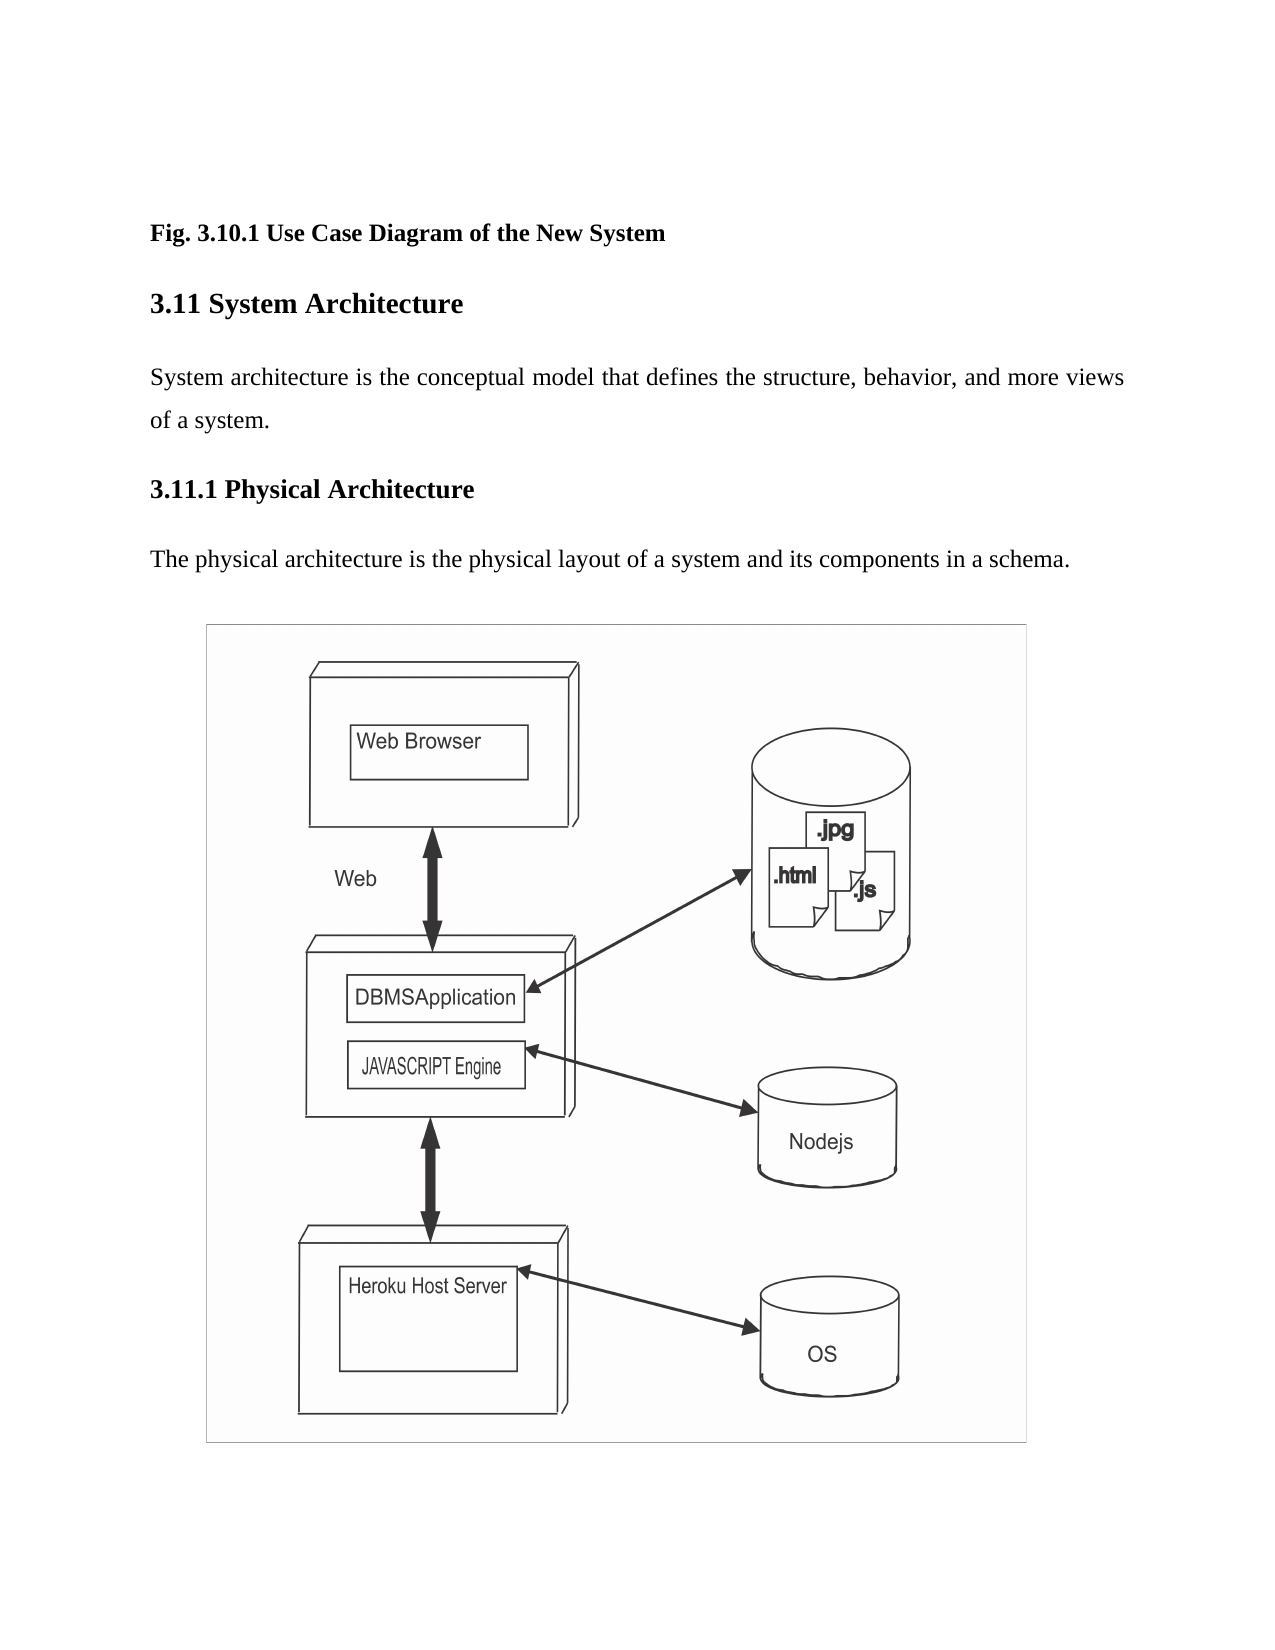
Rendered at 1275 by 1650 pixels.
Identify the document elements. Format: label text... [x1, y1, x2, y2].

text System architecture is the conceptual model that defines the structure, behavior, and more views of a system. [150, 362, 1125, 433]
text 3.11.1 Physical Architecture [150, 473, 1125, 504]
text Fig. 3.10.1 Use Case Diagram of the New System [150, 218, 1125, 247]
picture [206, 624, 1027, 1443]
text 3.11 System Architecture [150, 286, 1125, 320]
text The physical architecture is the physical layout of a system and its components in a schema. [150, 544, 1125, 573]
